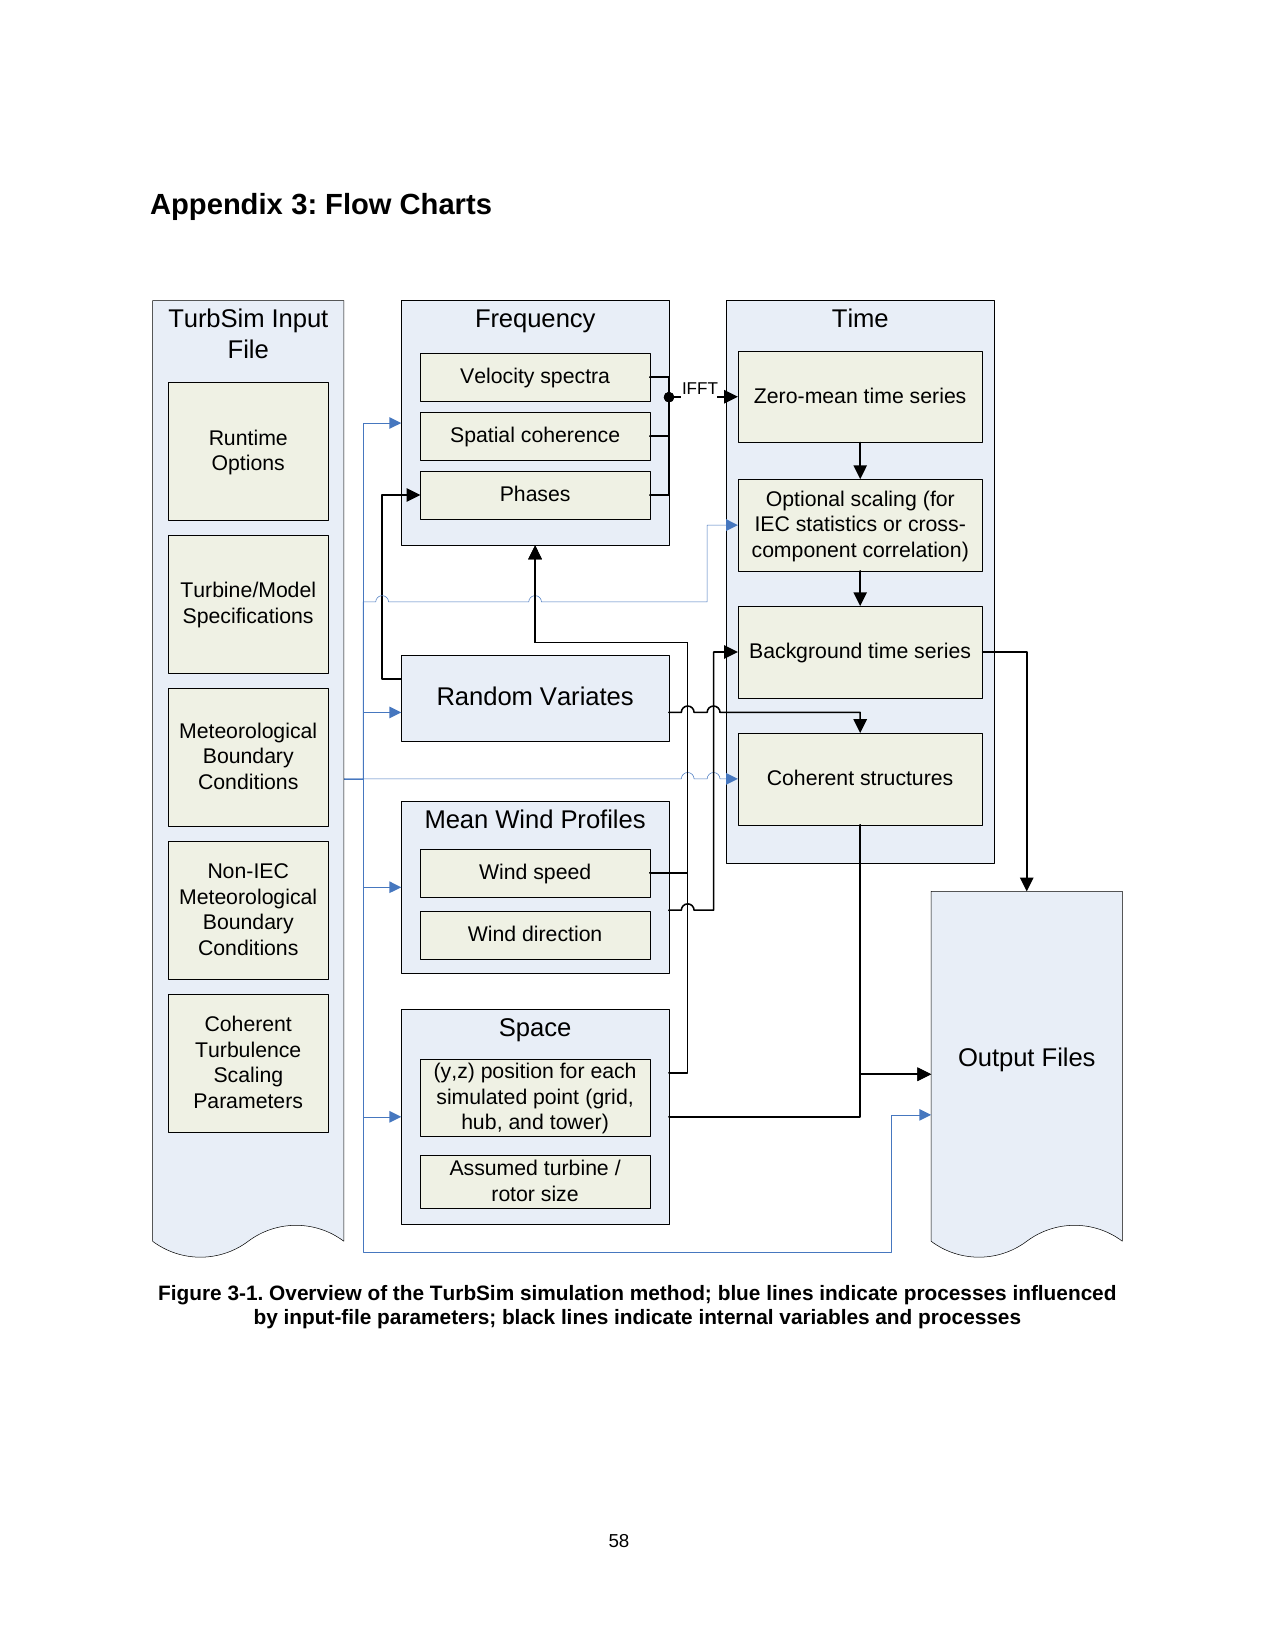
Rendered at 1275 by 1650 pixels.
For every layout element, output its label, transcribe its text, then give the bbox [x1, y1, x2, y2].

text Appendix C: Flow Charts [150, 187, 1125, 220]
